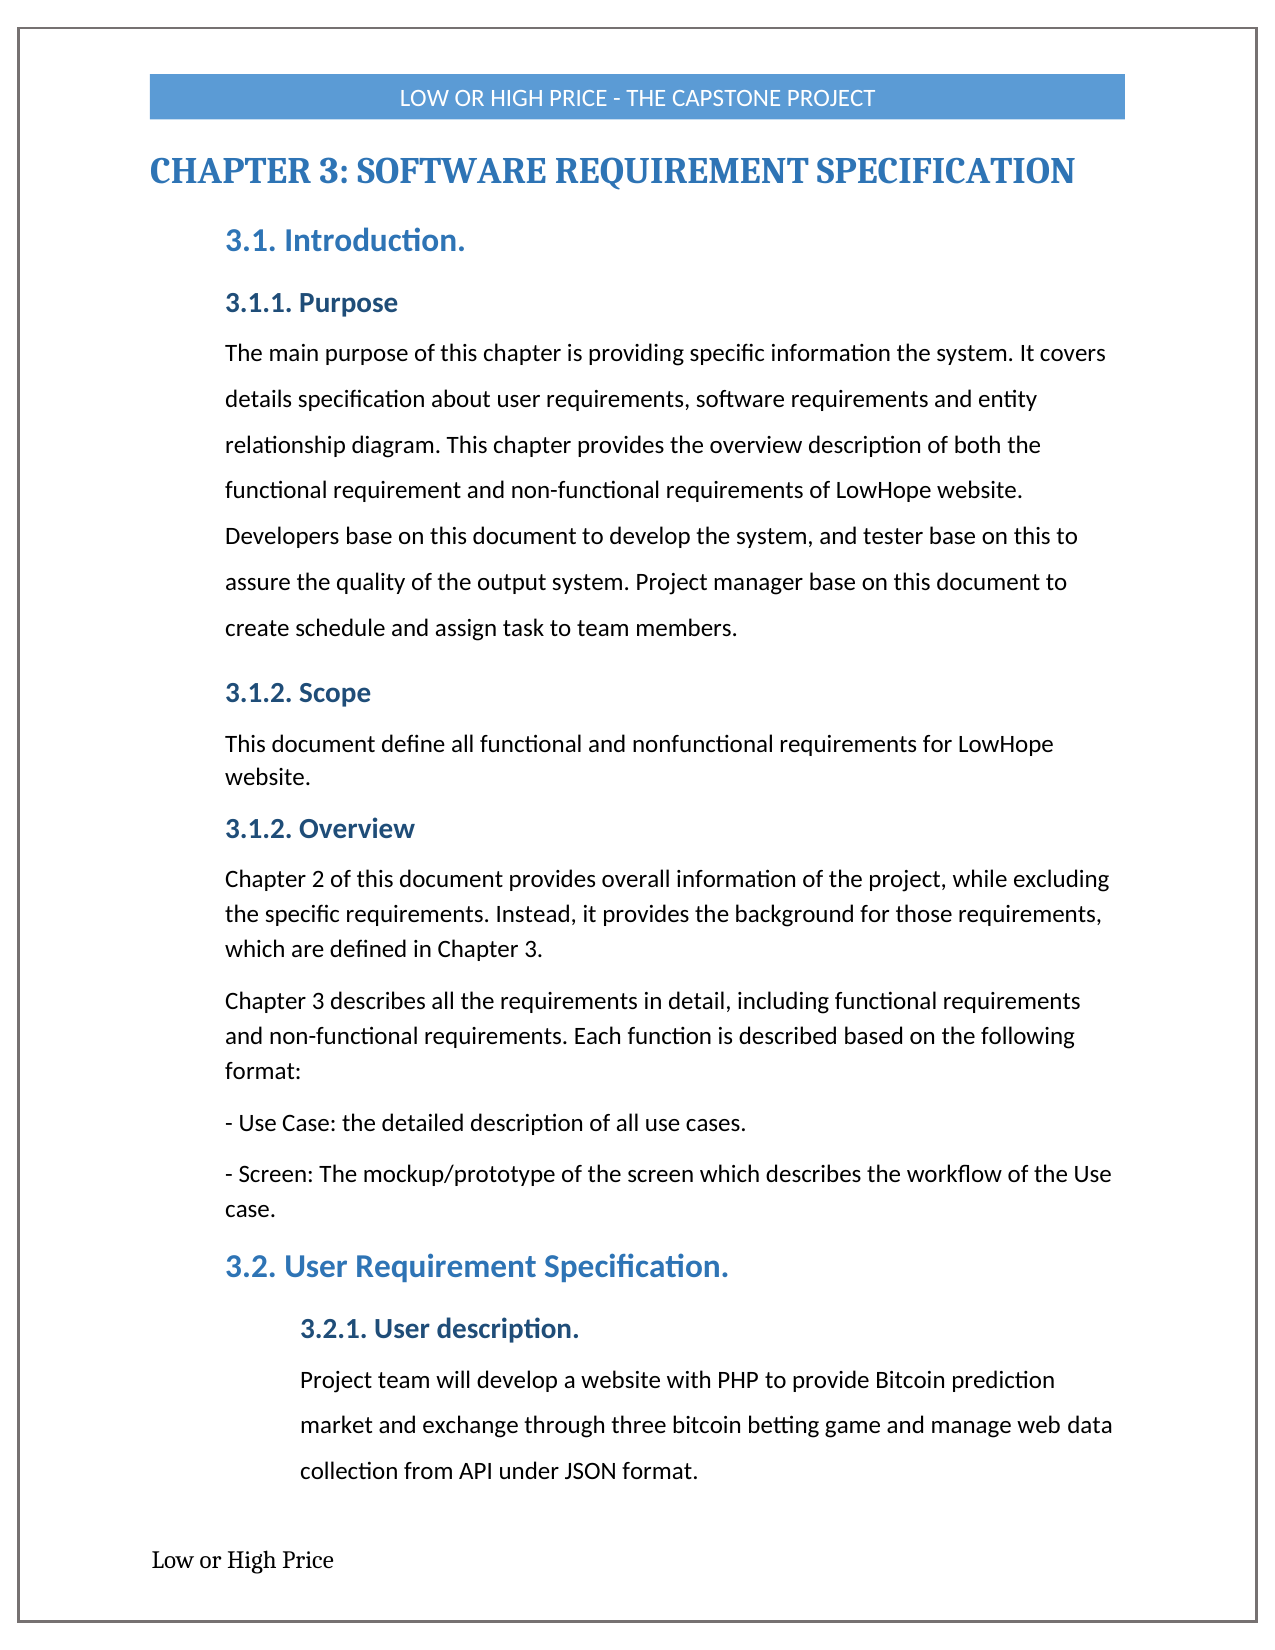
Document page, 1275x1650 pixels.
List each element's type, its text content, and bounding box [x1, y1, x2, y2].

text - Use Case: the detailed description of all use cases. [225, 1107, 1125, 1137]
subtitle 3.1. Introduction. [150, 219, 1125, 259]
text The main purpose of this chapter is providing specific information the system. It covers details specification about user requirements, software requirements and entity relationship diagram. This chapter provides the overview description of both the functional requirement and non-functional requirements of LowHope website. Developers base on this document to develop the system, and tester base on this to assure the quality of the output system. Project manager base on this document to create schedule and assign task to team members. [225, 337, 1125, 642]
subtitle 3.1.1. Purpose [150, 284, 1125, 320]
subtitle 3.1.2. Scope [150, 674, 1125, 710]
text This document define all functional and nonfunctional requirements for LowHope website. [225, 728, 1125, 791]
text Chapter 2 of this document provides overall information of the project, while excluding the specific requirements. Instead, it provides the background for those requirements, which are defined in Chapter 3. [225, 864, 1125, 964]
text Chapter 3 describes all the requirements in detail, including functional requirements and non-functional requirements. Each function is described based on the following format: [225, 985, 1125, 1086]
subtitle 3.2.1. User description. [225, 1311, 1125, 1346]
subtitle 3.2. User Requirement Specification. [150, 1245, 1125, 1286]
text - Screen: The mockup/prototype of the screen which describes the workflow of the Use case. [225, 1159, 1125, 1224]
text Project team will develop a website with PHP to provide Bitcoin prediction market and exchange through three bitcoin betting game and manage web data collection from API under JSON format. [300, 1364, 1125, 1486]
subtitle 3.1.2. Overview [150, 810, 1125, 846]
subtitle CHAPTER 3: SOFTWARE REQUIREMENT SPECIFICATION [150, 150, 1125, 193]
